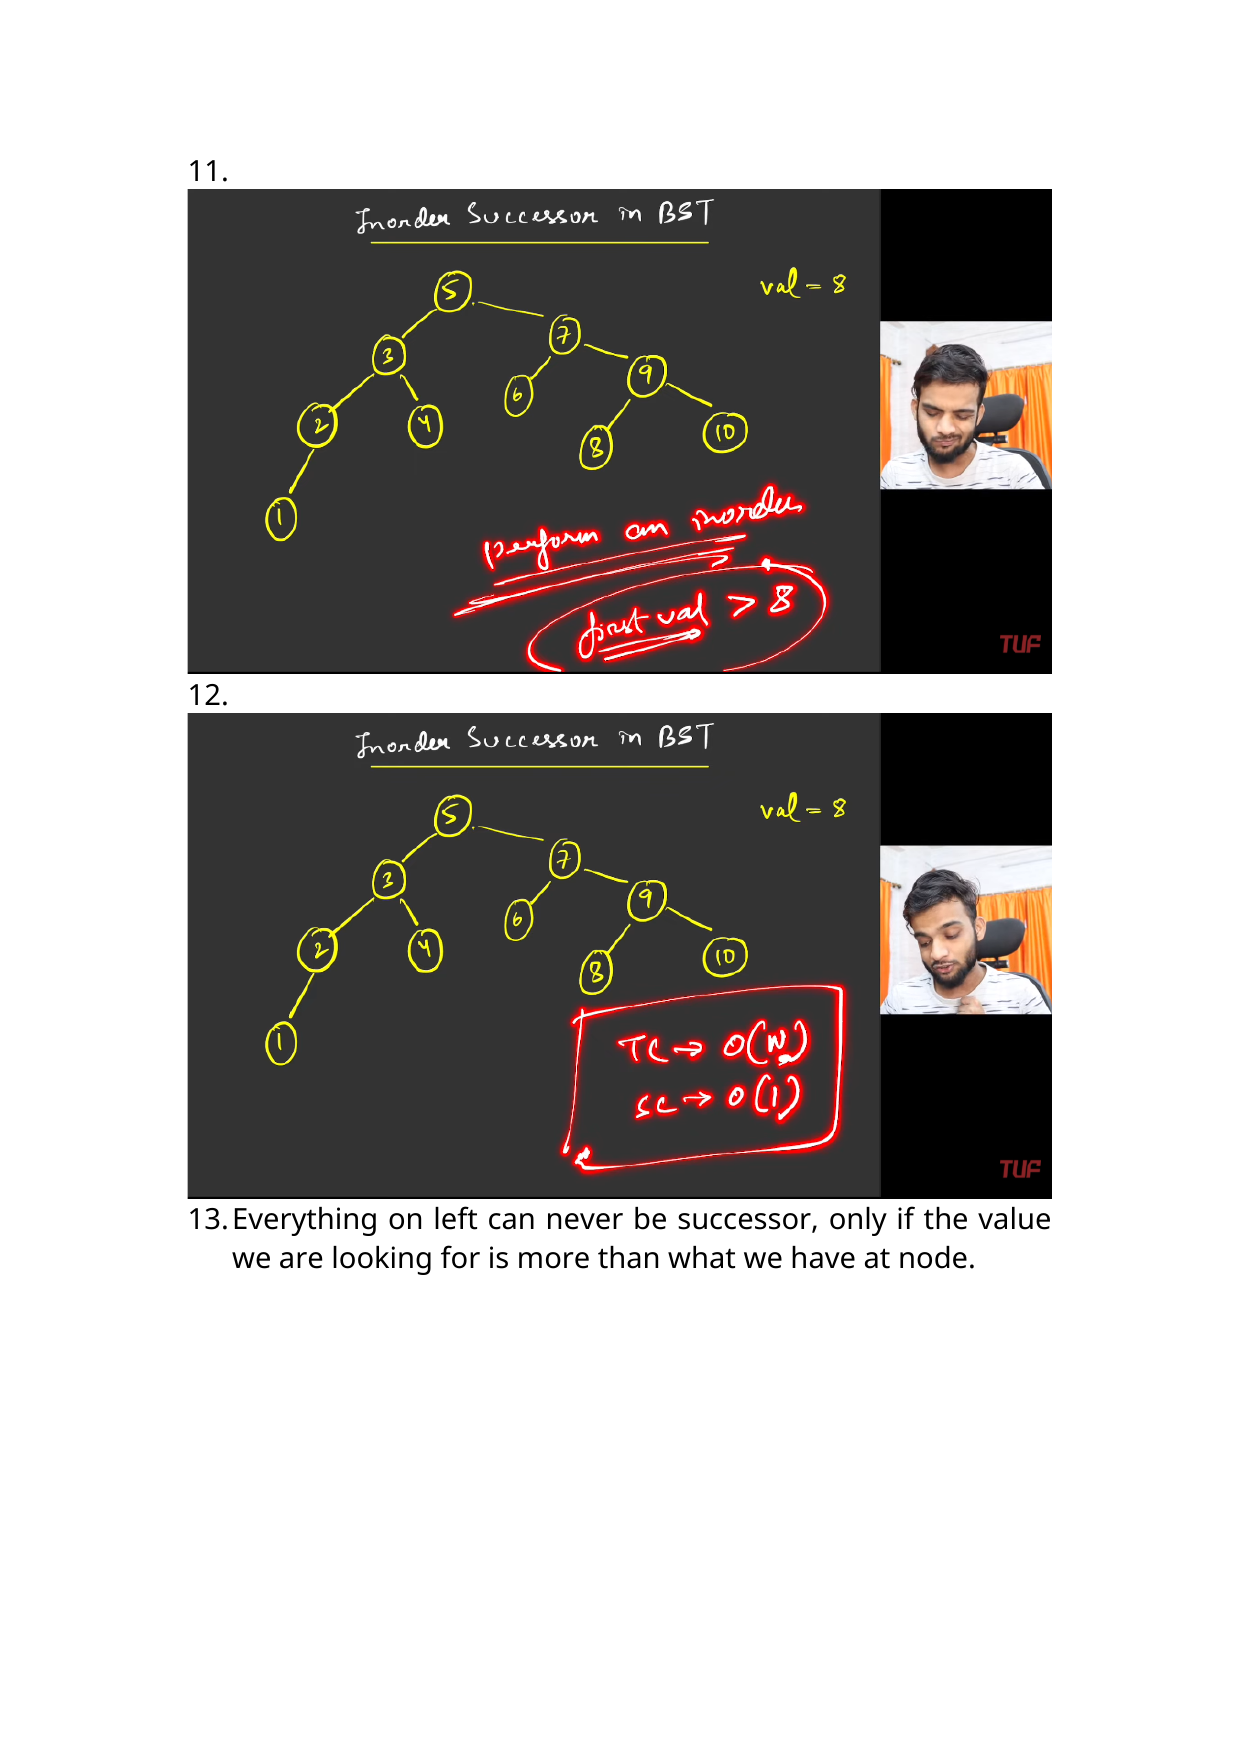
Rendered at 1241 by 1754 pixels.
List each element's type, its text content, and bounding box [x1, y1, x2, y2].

picture [187, 189, 1052, 674]
picture [187, 713, 1052, 1199]
list Everything on left can never be successor, only if the value we are looking for is more than what we have at node. [187, 1198, 1053, 1277]
